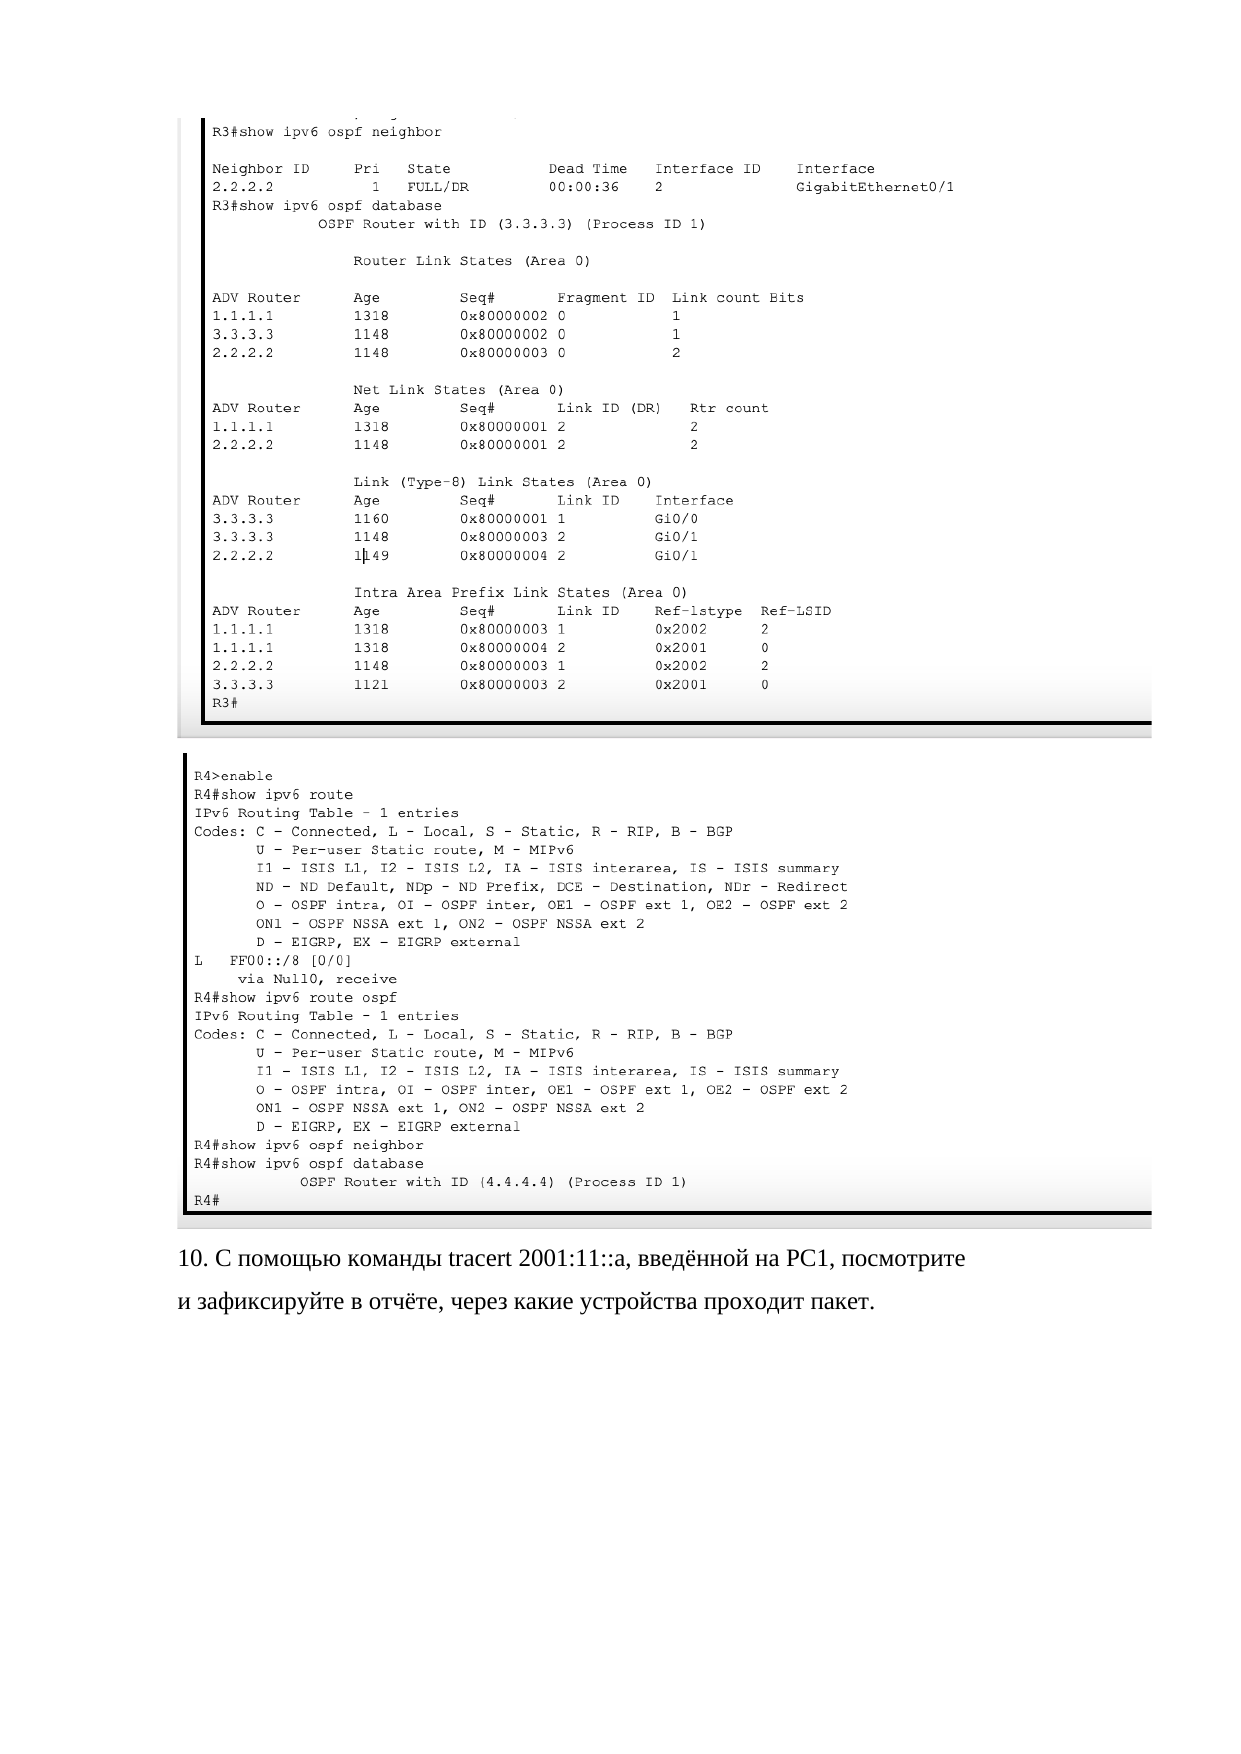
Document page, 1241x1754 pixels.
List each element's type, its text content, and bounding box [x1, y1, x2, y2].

text и зафиксируйте в отчёте, через какие устройства проходит пакет. [177, 1286, 1152, 1315]
text 10. С помощью команды tracert 2001:11::a, введённой на PC1, посмотрите [177, 1243, 1152, 1272]
picture [177, 118, 1152, 739]
picture [177, 753, 1152, 1229]
